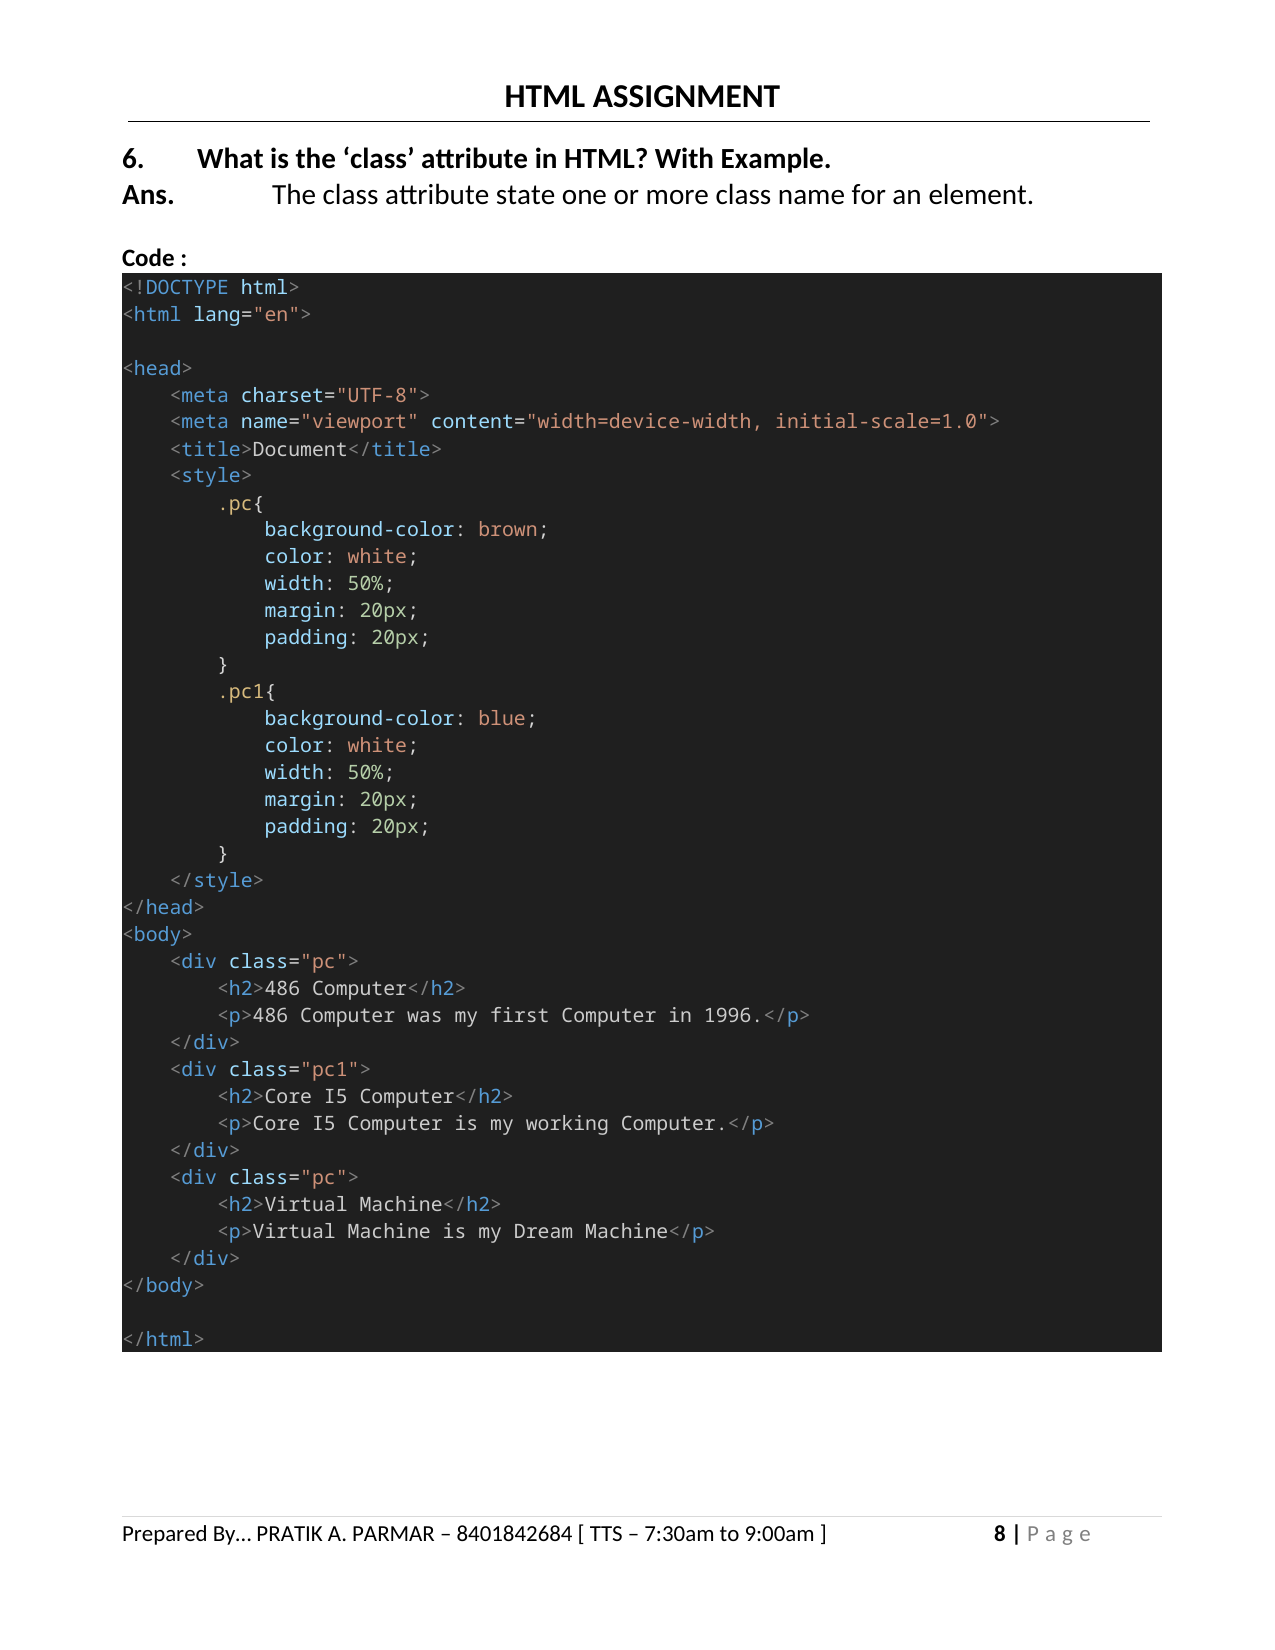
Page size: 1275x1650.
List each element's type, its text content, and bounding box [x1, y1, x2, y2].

text Code : [122, 242, 1162, 273]
text width: 50%; [122, 758, 1162, 786]
text <div class="pc"> [122, 1163, 1162, 1190]
text <head> [122, 354, 1162, 381]
text <meta charset="UTF-8"> [122, 381, 1162, 408]
text </div> [122, 1028, 1162, 1055]
text <h2>Virtual Machine</h2> [122, 1190, 1162, 1217]
text <h2>486 Computer</h2> [122, 974, 1162, 1001]
text <h2>Core I5 Computer</h2> [122, 1082, 1162, 1109]
text <div class="pc1"> [122, 1055, 1162, 1082]
text Ans. The class attribute state one or more class name for an element. [122, 176, 1162, 212]
text margin: 20px; [122, 597, 1162, 624]
text </html> [122, 1325, 1162, 1352]
text <p>Virtual Machine is my Dream Machine</p> [122, 1217, 1162, 1244]
text <p>Core I5 Computer is my working Computer.</p> [122, 1109, 1162, 1136]
text color: white; [122, 732, 1162, 758]
text </style> [122, 866, 1162, 893]
text <div class="pc"> [122, 947, 1162, 974]
text width: 50%; [122, 570, 1162, 597]
text </head> [122, 893, 1162, 920]
text background-color: blue; [122, 704, 1162, 732]
text padding: 20px; [122, 812, 1162, 839]
text <meta name="viewport" content="width=device-width, initial-scale=1.0"> [122, 408, 1162, 435]
text .pc1{ [122, 678, 1162, 704]
text <style> [122, 462, 1162, 489]
text </div> [122, 1244, 1162, 1271]
text 6. What is the ‘class’ attribute in HTML? With Example. [122, 141, 1162, 176]
text } [122, 651, 1162, 678]
text margin: 20px; [122, 786, 1162, 812]
text background-color: brown; [122, 516, 1162, 543]
text <!DOCTYPE html> [122, 273, 1162, 300]
text color: white; [122, 543, 1162, 570]
text <p>486 Computer was my first Computer in 1996.</p> [122, 1001, 1162, 1028]
text <title>Document</title> [122, 435, 1162, 462]
text <body> [122, 920, 1162, 947]
text </body> [122, 1271, 1162, 1298]
text <html lang="en"> [122, 300, 1162, 327]
text .pc{ [122, 489, 1162, 516]
text </div> [122, 1136, 1162, 1163]
text padding: 20px; [122, 624, 1162, 651]
text } [122, 839, 1162, 866]
